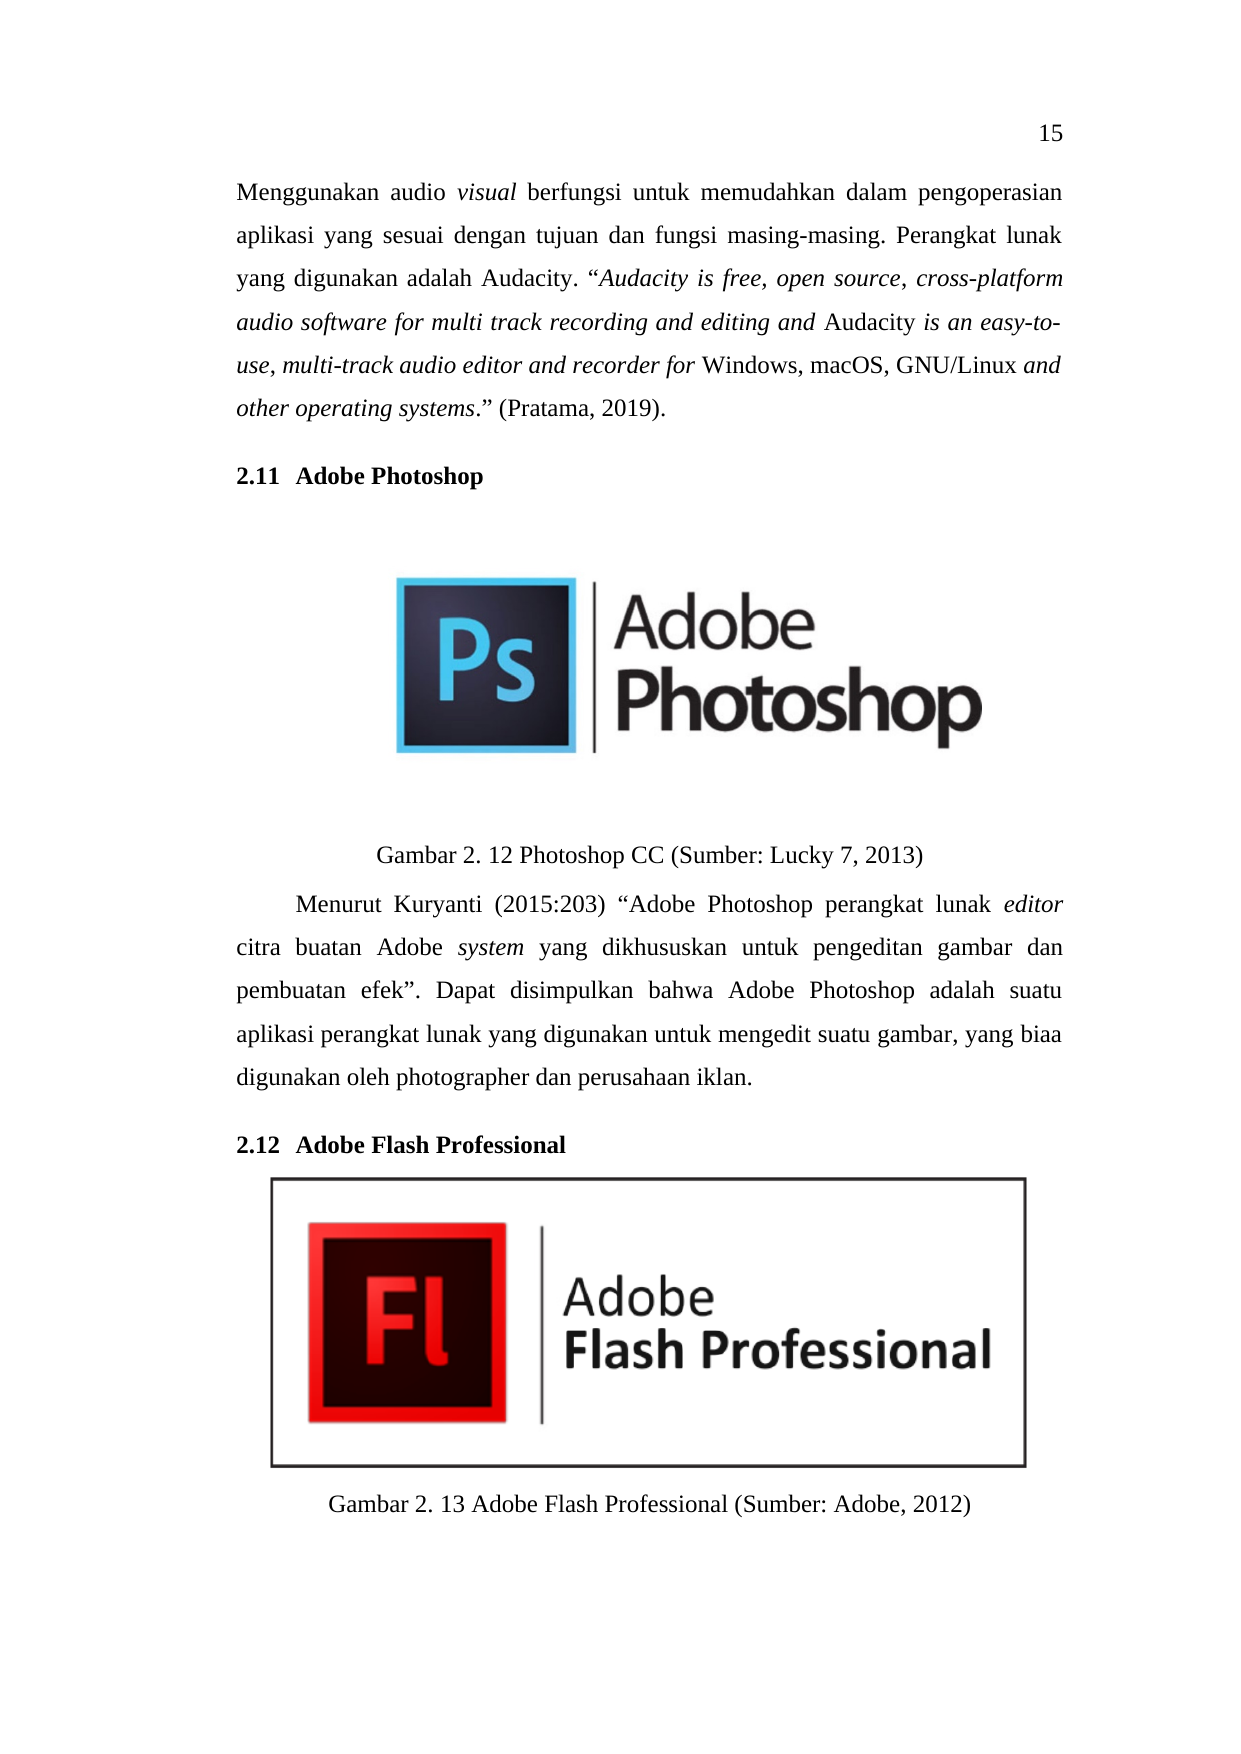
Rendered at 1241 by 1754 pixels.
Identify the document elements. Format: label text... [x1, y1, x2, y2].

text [236, 177, 1063, 422]
picture [236, 504, 1074, 826]
picture [264, 1173, 1035, 1475]
list Adobe Flash Professional [236, 1130, 1063, 1159]
text Menurut Kuryanti (2015:203) “Adobe Photoshop perangkat lunak editor citra buatan Adobe system yang dikhususkan untuk pengeditan gambar dan pembuatan efek”. Dapat disimpulkan bahwa Adobe Photoshop adalah suatu aplikasi perangkat lunak yang digunakan untuk mengedit suatu gambar, yang biaa digunakan oleh photographer dan perusahaan iklan. [236, 889, 1063, 1091]
text Gambar 2. 12 Photoshop CC (Sumber: Lucky 7, 2013) [236, 840, 1063, 868]
text Gambar 2. 13 Adobe Flash Professional (Sumber: Adobe, 2012) [236, 1489, 1063, 1517]
list Adobe Photoshop [236, 461, 1063, 490]
